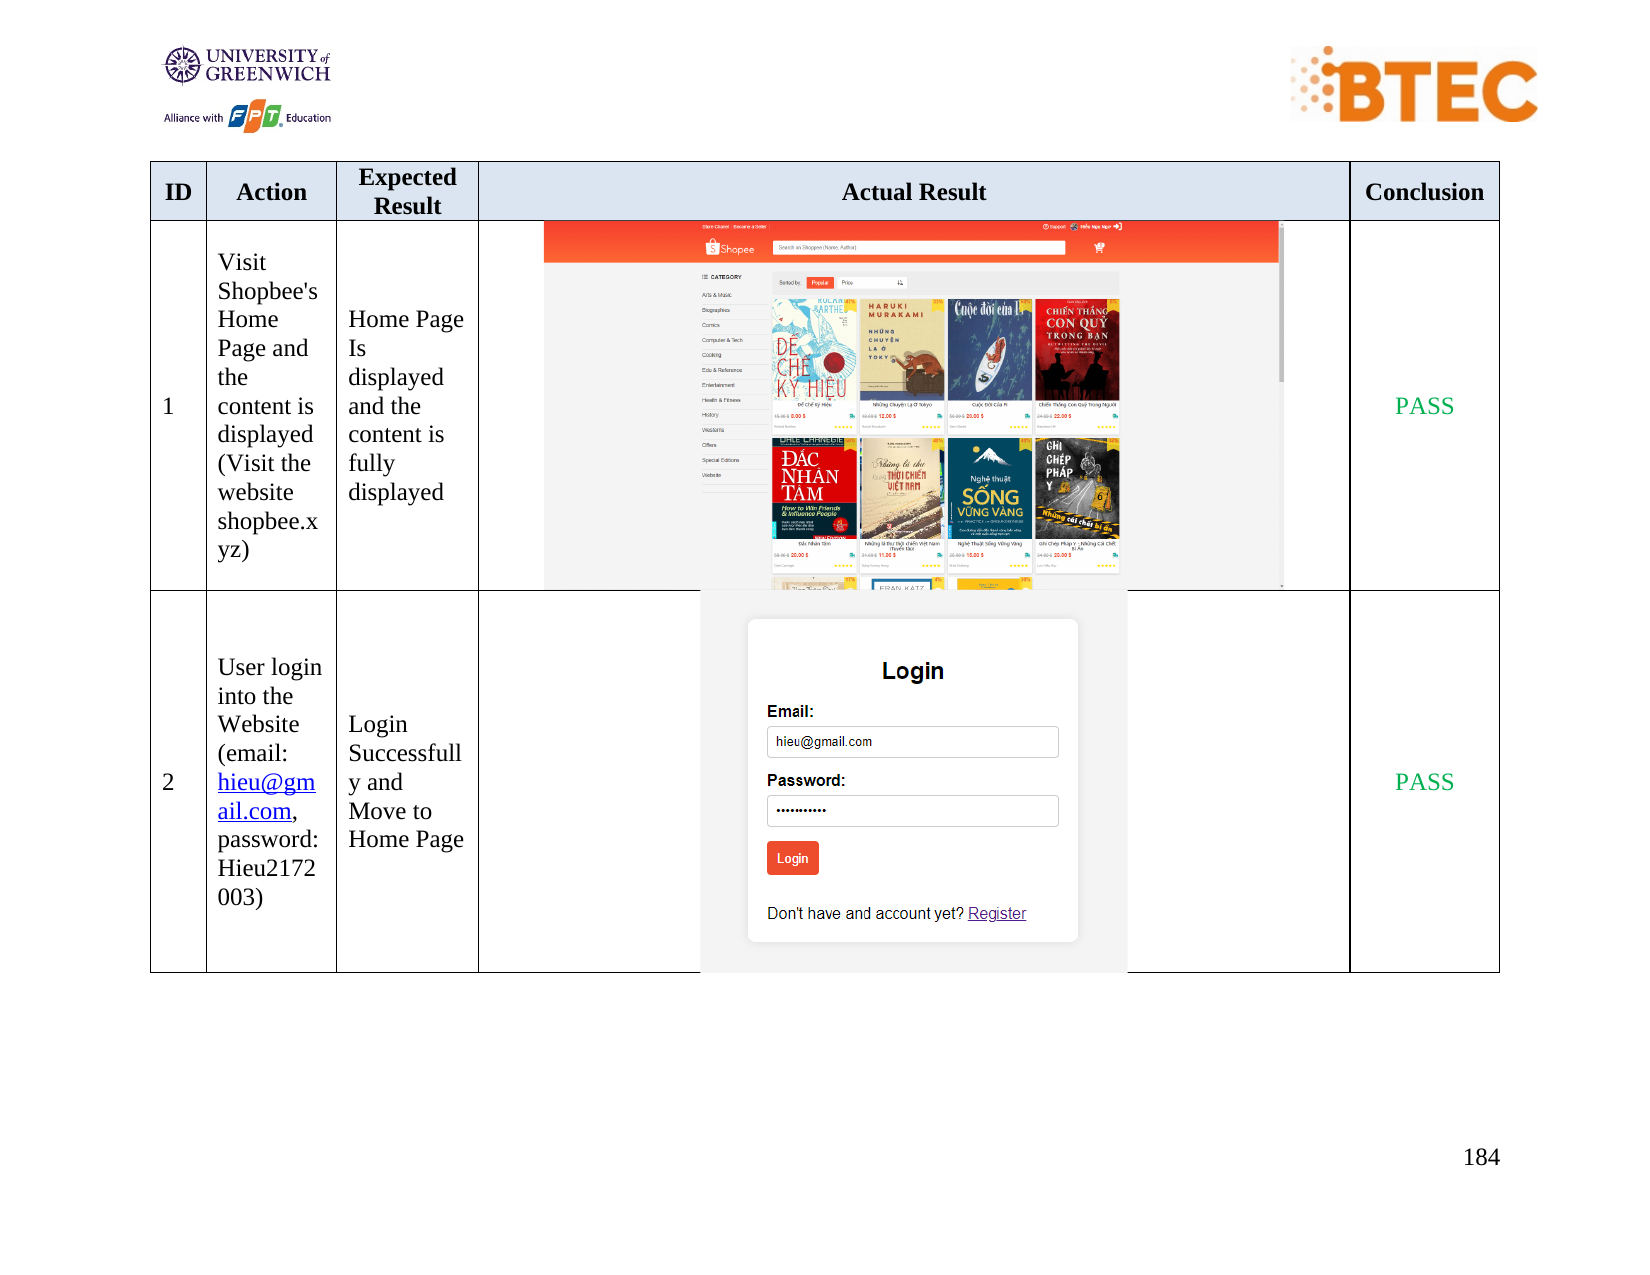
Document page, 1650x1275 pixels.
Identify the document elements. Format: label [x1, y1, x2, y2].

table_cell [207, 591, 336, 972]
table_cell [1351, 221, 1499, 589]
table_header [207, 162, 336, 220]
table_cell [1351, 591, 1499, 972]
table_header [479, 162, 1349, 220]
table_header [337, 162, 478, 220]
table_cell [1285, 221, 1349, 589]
picture [543, 220, 1285, 973]
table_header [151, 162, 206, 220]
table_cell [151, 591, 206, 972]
picture [150, 32, 343, 144]
picture [1290, 46, 1538, 122]
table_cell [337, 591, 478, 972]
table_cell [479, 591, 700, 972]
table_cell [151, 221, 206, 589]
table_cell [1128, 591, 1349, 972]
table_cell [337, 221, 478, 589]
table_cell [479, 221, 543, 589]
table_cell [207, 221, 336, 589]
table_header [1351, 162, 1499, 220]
